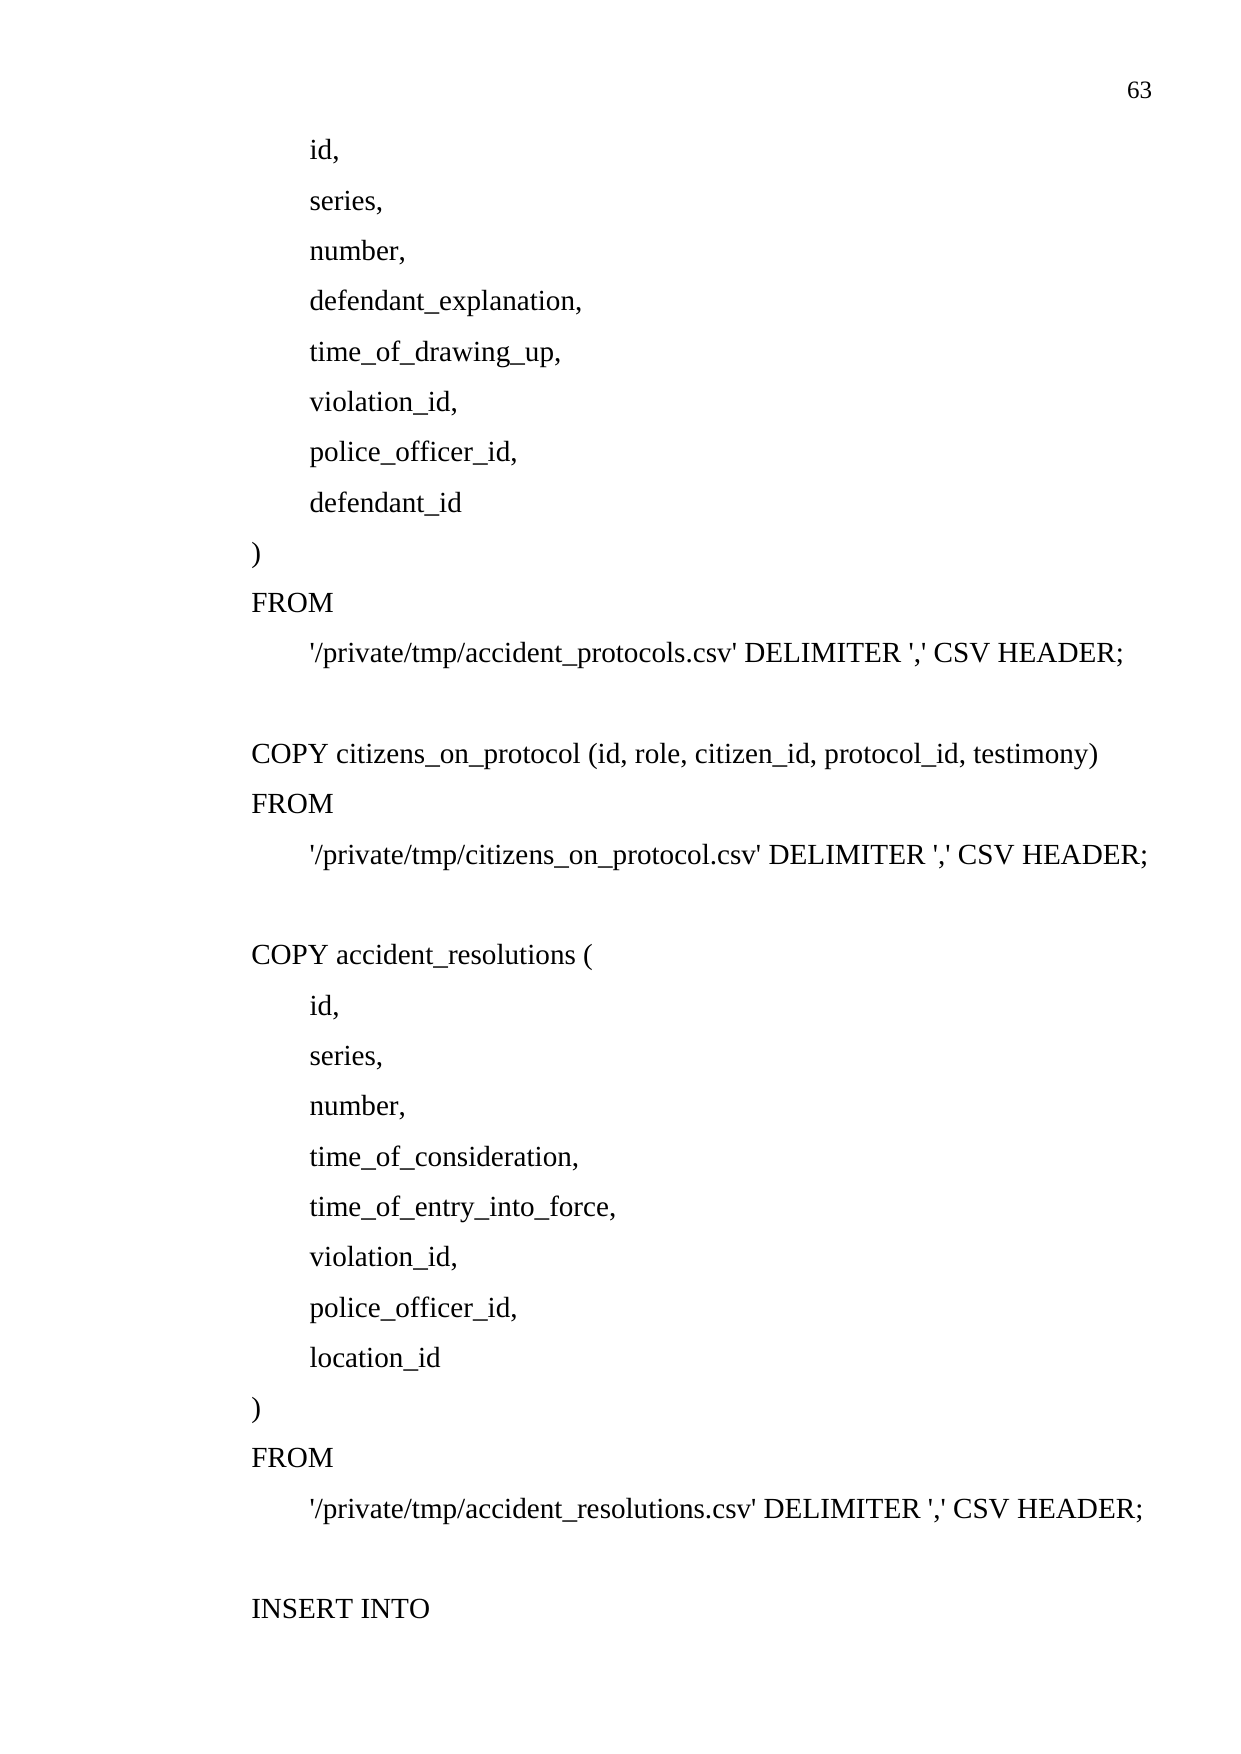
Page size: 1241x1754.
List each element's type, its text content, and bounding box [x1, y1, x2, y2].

text police_officer_id, [177, 1290, 1152, 1323]
text time_of_entry_into_force, [177, 1189, 1152, 1223]
text ) [177, 535, 1152, 568]
text number, [177, 233, 1152, 267]
text defendant_explanation, [177, 283, 1152, 317]
text police_officer_id, [177, 434, 1152, 468]
text ) [177, 1390, 1152, 1424]
text FROM [177, 787, 1152, 820]
text violation_id, [177, 1239, 1152, 1273]
text COPY accident_resolutions ( [177, 937, 1152, 971]
text location_id [177, 1340, 1152, 1373]
text series, [177, 183, 1152, 216]
text COPY citizens_on_protocol (id, role, citizen_id, protocol_id, testimony) [177, 736, 1152, 770]
text INSERT INTO [177, 1592, 1152, 1625]
text FROM [177, 1441, 1152, 1474]
text id, [177, 132, 1152, 166]
text number, [177, 1088, 1152, 1122]
text '/private/tmp/citizens_on_protocol.csv' DELIMITER ',' CSV HEADER; [177, 837, 1152, 870]
text '/private/tmp/accident_resolutions.csv' DELIMITER ',' CSV HEADER; [177, 1491, 1152, 1524]
text time_of_drawing_up, [177, 334, 1152, 367]
text series, [177, 1038, 1152, 1072]
text defendant_id [177, 485, 1152, 518]
text violation_id, [177, 384, 1152, 418]
text '/private/tmp/accident_protocols.csv' DELIMITER ',' CSV HEADER; [177, 636, 1152, 669]
text FROM [177, 585, 1152, 619]
text time_of_consideration, [177, 1139, 1152, 1172]
text id, [177, 988, 1152, 1021]
